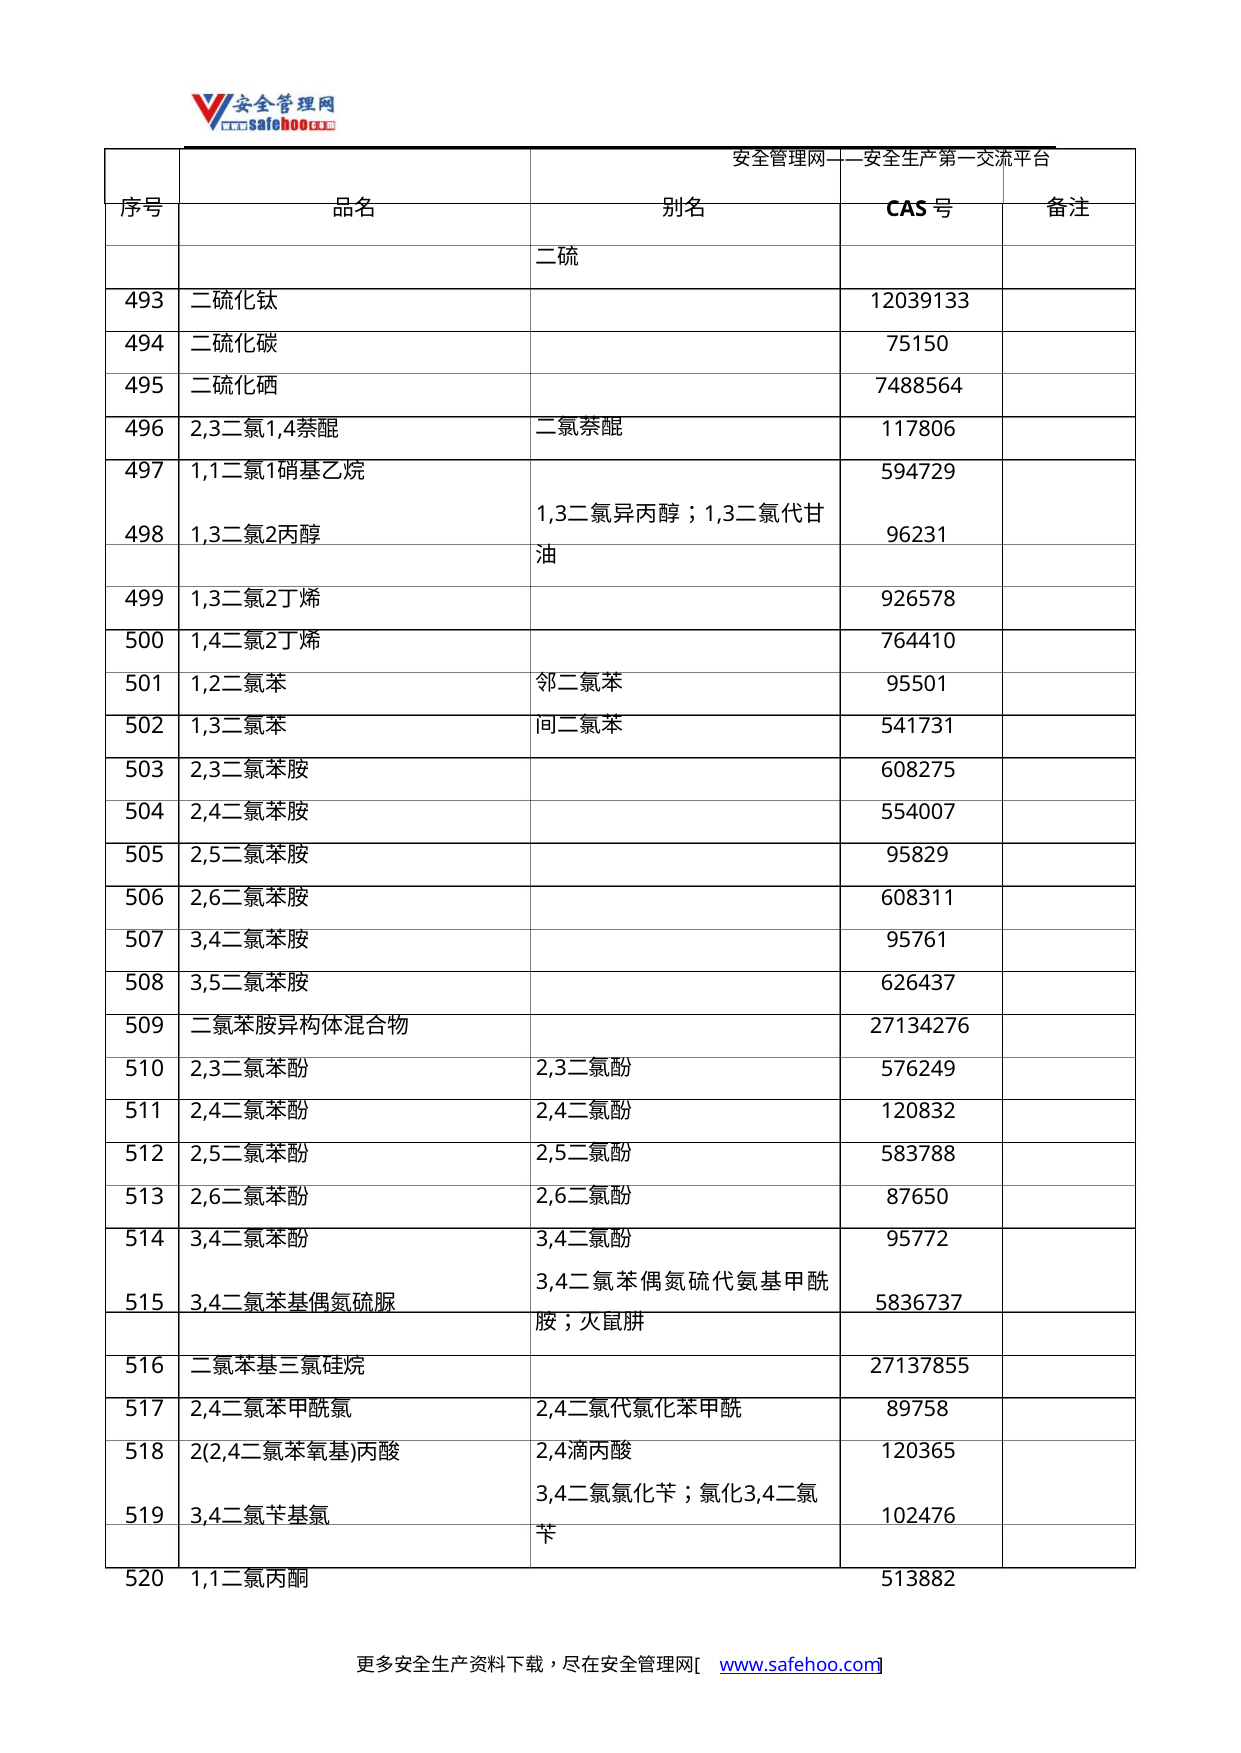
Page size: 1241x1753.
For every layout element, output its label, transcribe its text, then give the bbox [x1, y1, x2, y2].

list 序号 [120, 198, 189, 220]
list 764­41­0 [881, 630, 986, 653]
list 75­15­0 [886, 333, 997, 356]
list 594­72­9 [881, 461, 992, 484]
list 503 2,3­二氯苯胺 [124, 758, 429, 782]
list 2,4­二氯代氯化苯甲酰 [536, 1398, 771, 1421]
list 备注 [1046, 198, 1115, 220]
list 95­76­1 [886, 929, 986, 952]
list 541­73­1 [881, 716, 986, 738]
list 502 1,3­二氯苯 [124, 715, 311, 739]
list 520 1,1­二氯丙酮 [124, 1567, 354, 1591]
list 27137­85­5 [869, 1355, 997, 1378]
list 516 二氯苯基三氯硅烷 [124, 1354, 431, 1378]
list 513­88­2 [881, 1568, 986, 1591]
list 87­65­0 [886, 1186, 997, 1209]
list 495 二硫化硒 [124, 374, 298, 398]
list 498 1,3­二氯­2­丙醇 [124, 523, 358, 547]
list 7488­56­4 [875, 375, 992, 398]
list 512 2,5­二氯苯酚 [124, 1142, 429, 1166]
list 120­36­5 [881, 1441, 986, 1463]
list 513 2,6­二氯苯酚 [124, 1185, 429, 1209]
list 517 2,4­二氯苯甲酰氯 [124, 1397, 431, 1421]
list 508 3,5­二氯苯胺 [124, 971, 429, 995]
list 95­82­9 [886, 844, 986, 867]
list 117­80­6 [881, 418, 992, 441]
picture [0, 0, 1241, 1753]
list 583­78­8 [881, 1143, 997, 1166]
list 2,6­二氯酚 [536, 1185, 661, 1208]
list 506 2,6­二氯苯胺 [124, 886, 429, 910]
list CAS 号 [886, 198, 982, 221]
list 494 二硫化碳 [124, 332, 298, 356]
list 507 3,4­二氯苯胺 [124, 928, 429, 952]
list 12039­13­3 [869, 290, 997, 313]
list 95­50­1 [886, 673, 986, 696]
list 3,4­二氯苯偶氮硫代氨基甲酰 [536, 1271, 859, 1294]
list ] [877, 1656, 908, 1676]
list 518 2­(2,4­二氯苯氧基)丙酸 [124, 1440, 431, 1464]
list 5836­73­7 [875, 1292, 992, 1315]
list 27134­27­6 [869, 1015, 997, 1038]
list 二硫 [536, 247, 604, 269]
list 554­00­7 [881, 801, 986, 824]
list 501 1,2­二氯苯 [124, 672, 358, 696]
list 3,4­二氯酚 [536, 1228, 661, 1251]
list 626­43­7 [881, 972, 997, 995]
list 3,4­二氯氯化苄；氯化­3,4­二氯 [536, 1483, 858, 1506]
list 504 2,4­二氯苯胺 [124, 800, 429, 824]
list 别名 [662, 198, 731, 220]
list 2,4­二氯酚 [536, 1100, 661, 1123]
list 邻二氯苯 [536, 673, 648, 695]
list 胺；灭鼠肼 [536, 1312, 859, 1334]
list 511 2,4­二氯苯酚 [124, 1099, 429, 1123]
list 油 [536, 545, 582, 567]
list 497 1,1­二氯­1­硝基乙烷 [124, 460, 402, 484]
list 496 2,3­二氯­1,4­萘醌 [124, 417, 374, 441]
list 500 1,4­二氯­2­丁烯 [124, 629, 358, 653]
list 间二氯苯 [536, 715, 648, 737]
list 576­24­9 [881, 1058, 997, 1081]
list 505 2,5­二氯苯胺 [124, 843, 429, 867]
list 509 二氯苯胺异构体混合物 [124, 1014, 429, 1038]
list 95­77­2 [886, 1228, 981, 1251]
list 安全管理网——安全生产第一交流平台 [732, 150, 1080, 169]
list 102­47­6 [881, 1505, 986, 1528]
list 493 二硫化钛 [124, 289, 298, 313]
list 510 2,3­二氯苯酚 [124, 1057, 429, 1081]
list 2,4­滴丙酸 [536, 1440, 661, 1463]
list 515 3,4­二氯苯基偶氮硫脲 [124, 1291, 420, 1315]
list 608­31­1 [881, 887, 986, 909]
list 608­27­5 [881, 759, 986, 782]
list 514 3,4­二氯苯酚 [124, 1227, 429, 1251]
list 96­23­1 [886, 524, 981, 547]
list 苄 [536, 1525, 582, 1547]
list 89­75­8 [886, 1398, 997, 1421]
list 120­83­2 [881, 1100, 997, 1123]
list 2,5­二氯酚 [536, 1142, 661, 1165]
list 499 1,3­二氯­2­丁烯 [124, 587, 358, 611]
list 519 3,4­二氯苄基氯 [124, 1504, 354, 1528]
list 1,3­二氯异丙醇；1,3­二氯代甘 [536, 503, 859, 526]
list 2,3­二氯酚 [536, 1057, 661, 1080]
list 更多安全生产资料下载，尽在安全管理网[ www.safehoo.com [356, 1655, 884, 1675]
list 926­57­8 [881, 588, 986, 611]
list 品名 [332, 198, 401, 220]
list 二氯萘醌 [536, 417, 648, 439]
